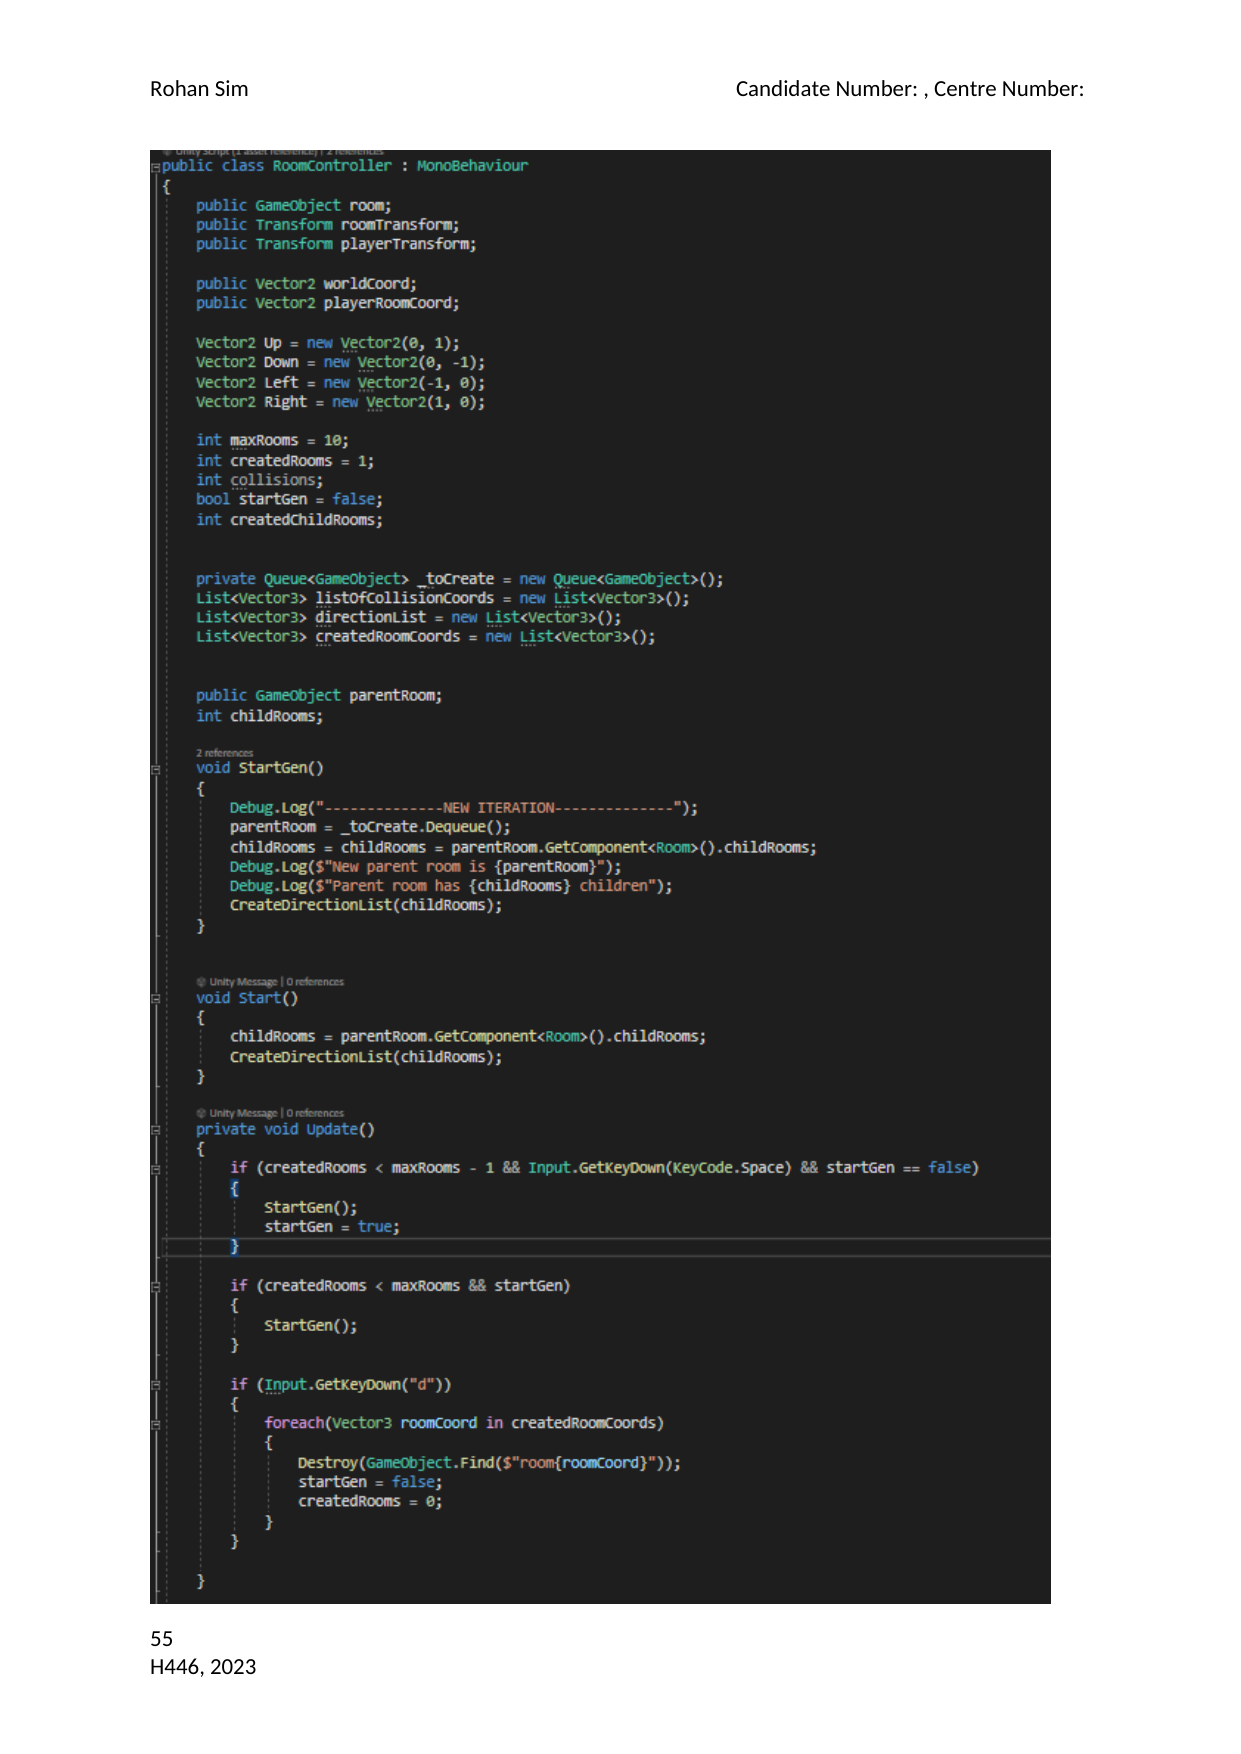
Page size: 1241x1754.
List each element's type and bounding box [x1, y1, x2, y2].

picture [150, 150, 1051, 1604]
